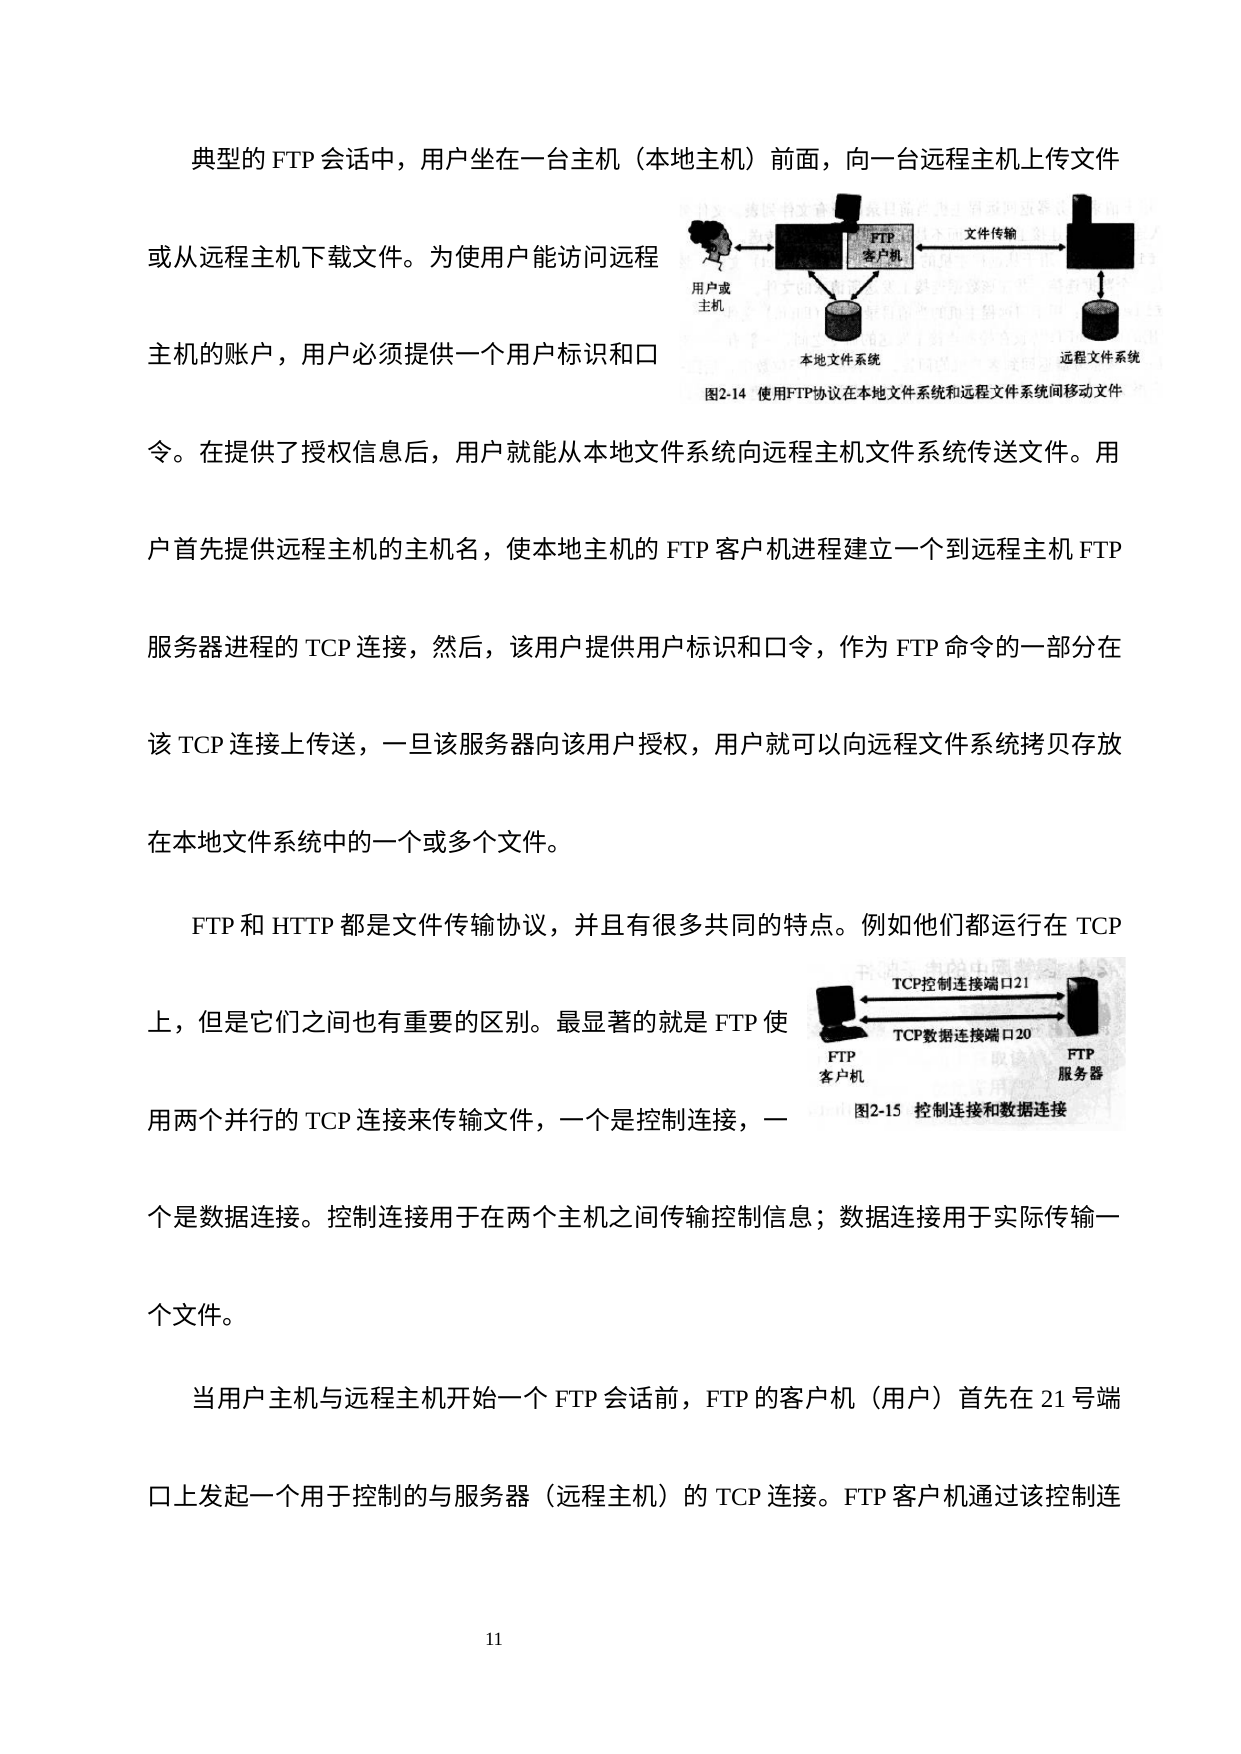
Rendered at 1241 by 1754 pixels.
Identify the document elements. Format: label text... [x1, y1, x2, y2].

picture [679, 193, 1164, 404]
list 典型的FTP会话中，用户坐在一台主机（本地主机）前面，向一台远程主机上传文件或从远程主机下载文件。为使用户能访问远程主机的账户，用户必须提供一个用户标识和口令。在提供了授权信息后，用户就能从本地文件系统向远程主机文件系统传送文件。用户首先提供远程主机的主机名，使本地主机的FTP客户机进程建立一个到远程主机FTP服务器进程的TCP连接，然后，该用户提供用户标识和口令，作为FTP命令的一部分在该TCP连接上传送，一旦该服务器向该用户授权，用户就可以向远程文件系统拷贝存放在本地文件系统中的一个或多个文件。 [148, 125, 1122, 873]
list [148, 1364, 1122, 1527]
list FTP和HTTP都是文件传输协议，并且有很多共同的特点。例如他们都运行在TCP上，但是它们之间也有重要的区别。最显著的就是FTP使用两个并行的TCP连接来传输文件，一个是控制连接，一个是数据连接。控制连接用于在两个主机之间传输控制信息；数据连接用于实际传输一个文件。 [148, 891, 1122, 1346]
picture [807, 957, 1126, 1131]
